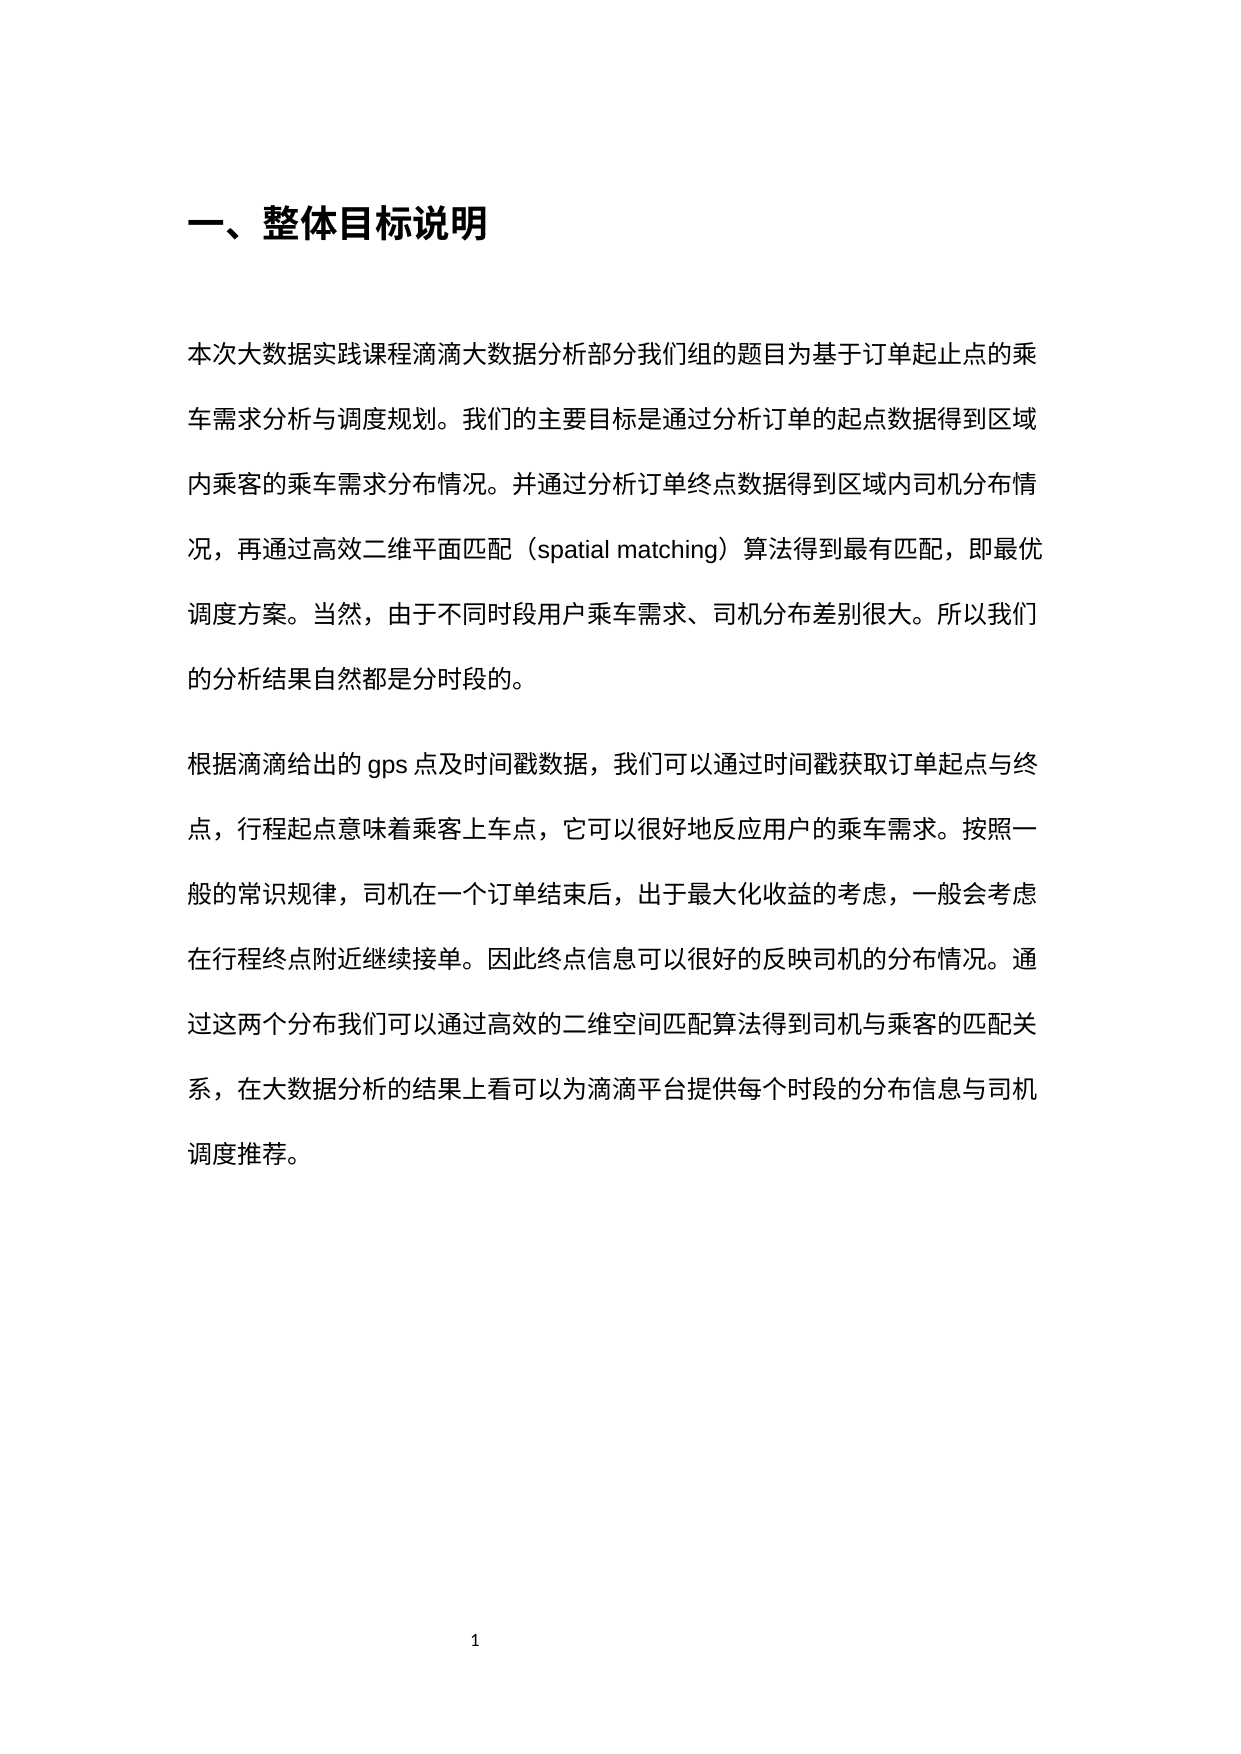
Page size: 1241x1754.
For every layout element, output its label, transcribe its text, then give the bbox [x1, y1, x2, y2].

text 根据滴滴给出的gps点及时间戳数据，我们可以通过时间戳获取订单起点与终点，行程起点意味着乘客上车点，它可以很好地反应用户的乘车需求。按照一般的常识规律，司机在一个订单结束后，出于最大化收益的考虑，一般会考虑在行程终点附近继续接单。因此终点信息可以很好的反映司机的分布情况。通过这两个分布我们可以通过高效的二维空间匹配算法得到司机与乘客的匹配关系，在大数据分析的结果上看可以为滴滴平台提供每个时段的分布信息与司机调度推荐。 [187, 730, 1053, 1185]
subtitle 一、整体目标说明 [187, 189, 1053, 254]
text 本次大数据实践课程滴滴大数据分析部分我们组的题目为基于订单起止点的乘车需求分析与调度规划。我们的主要目标是通过分析订单的起点数据得到区域内乘客的乘车需求分布情况。并通过分析订单终点数据得到区域内司机分布情况，再通过高效二维平面匹配（spatial matching）算法得到最有匹配，即最优调度方案。当然，由于不同时段用户乘车需求、司机分布差别很大。所以我们的分析结果自然都是分时段的。 [187, 320, 1053, 710]
